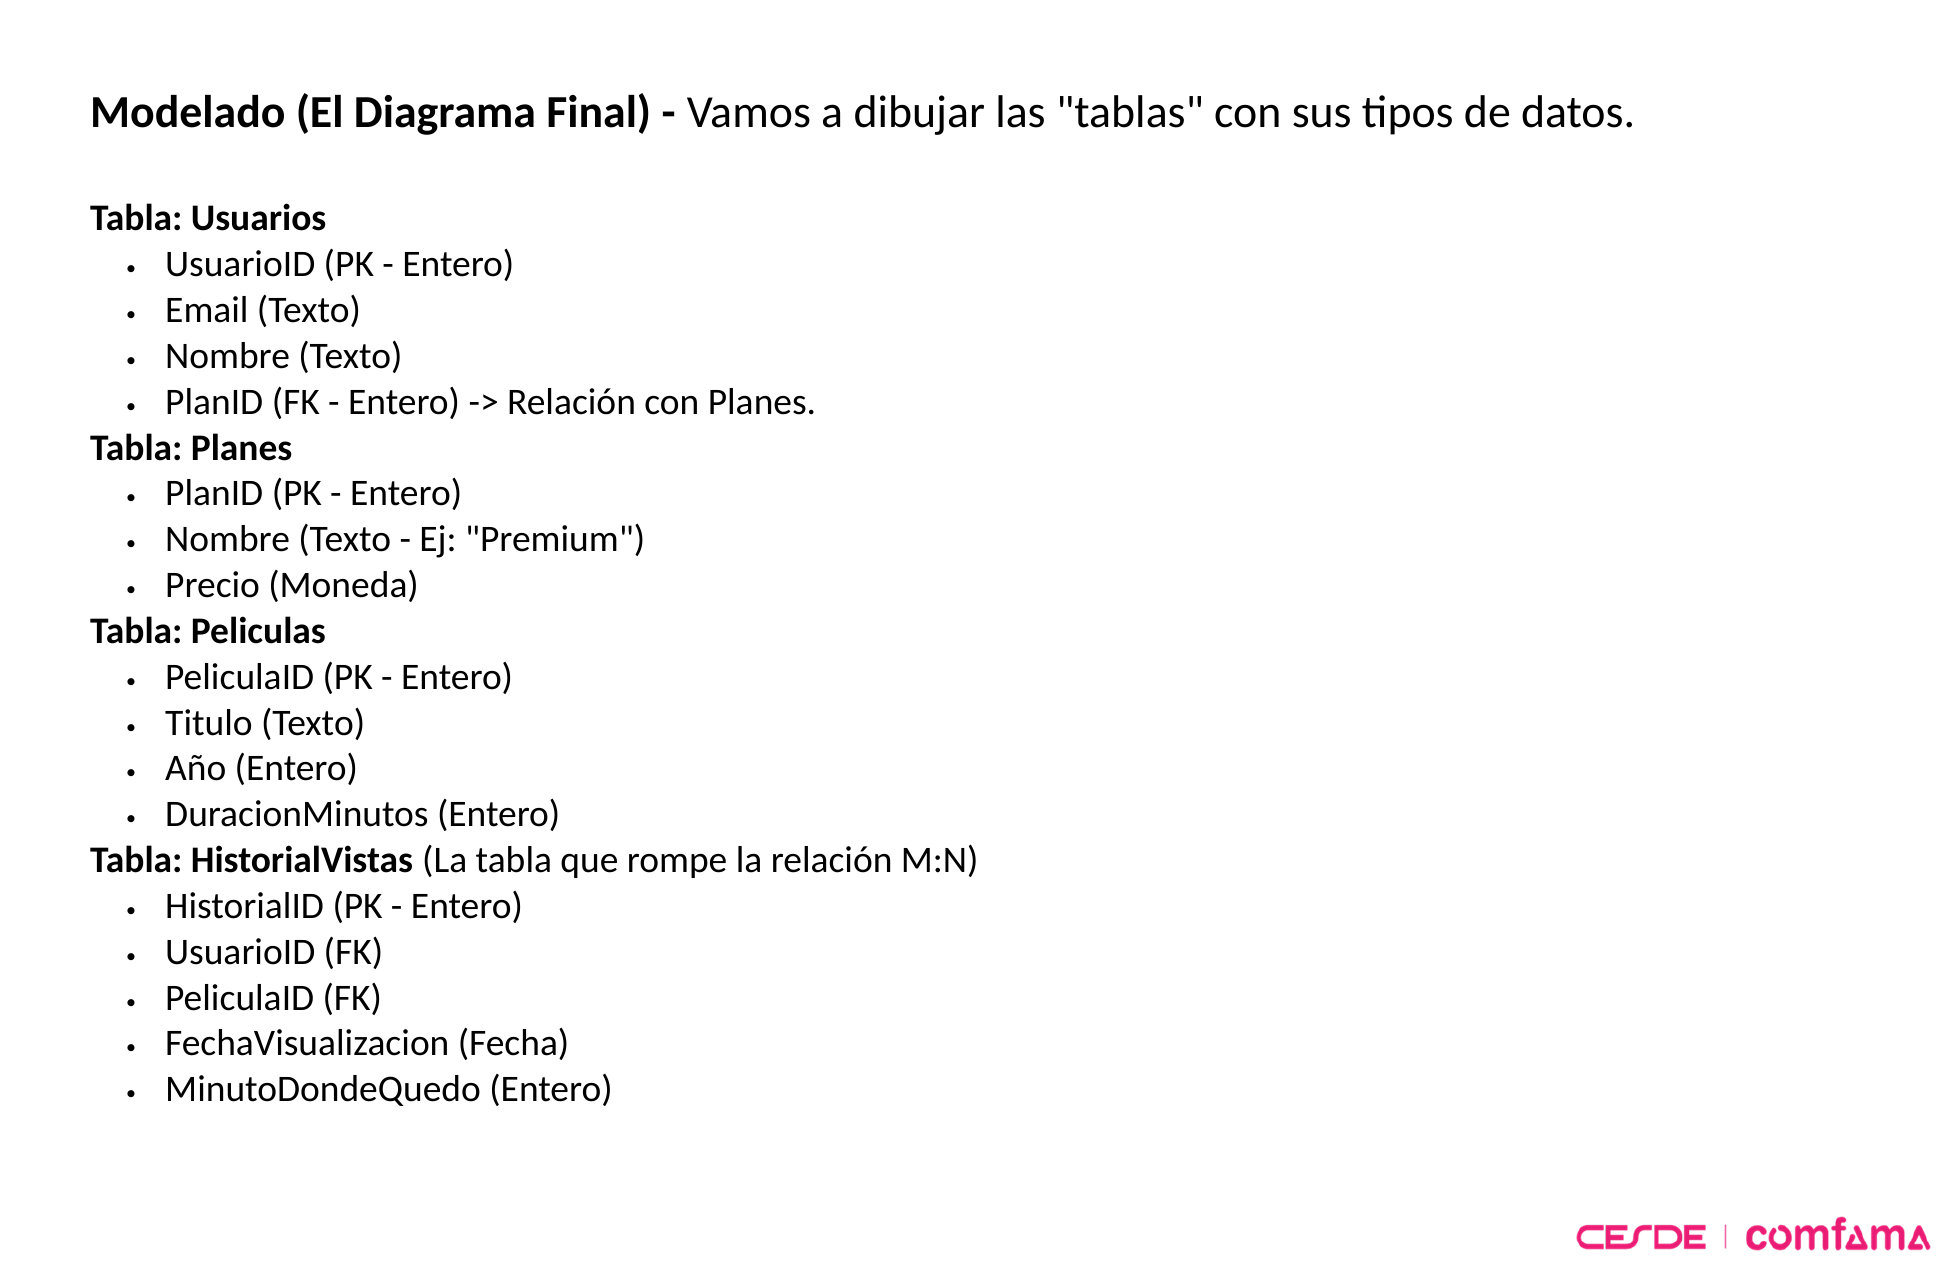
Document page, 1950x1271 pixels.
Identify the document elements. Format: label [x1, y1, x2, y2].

picture [1567, 1208, 1939, 1258]
